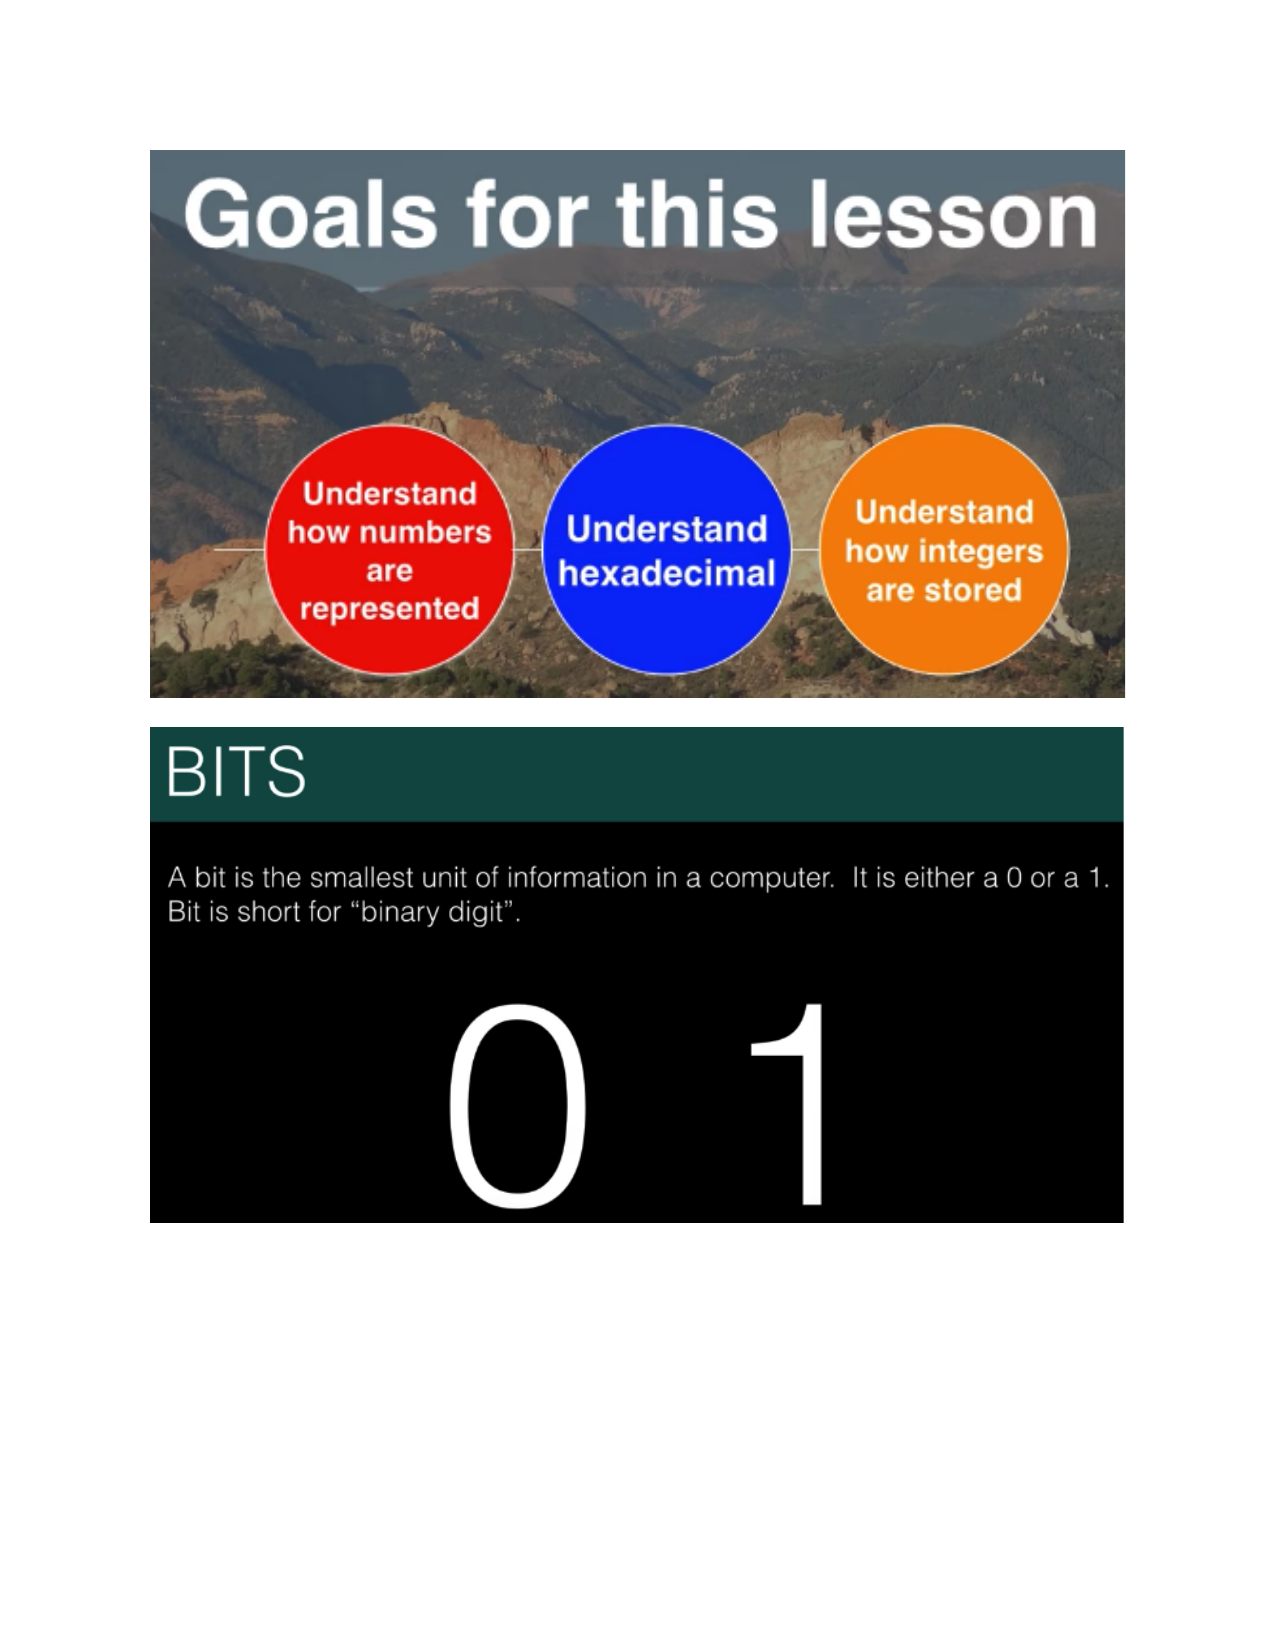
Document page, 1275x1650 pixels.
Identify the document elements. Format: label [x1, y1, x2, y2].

picture [150, 150, 1125, 698]
picture [150, 727, 1124, 1223]
